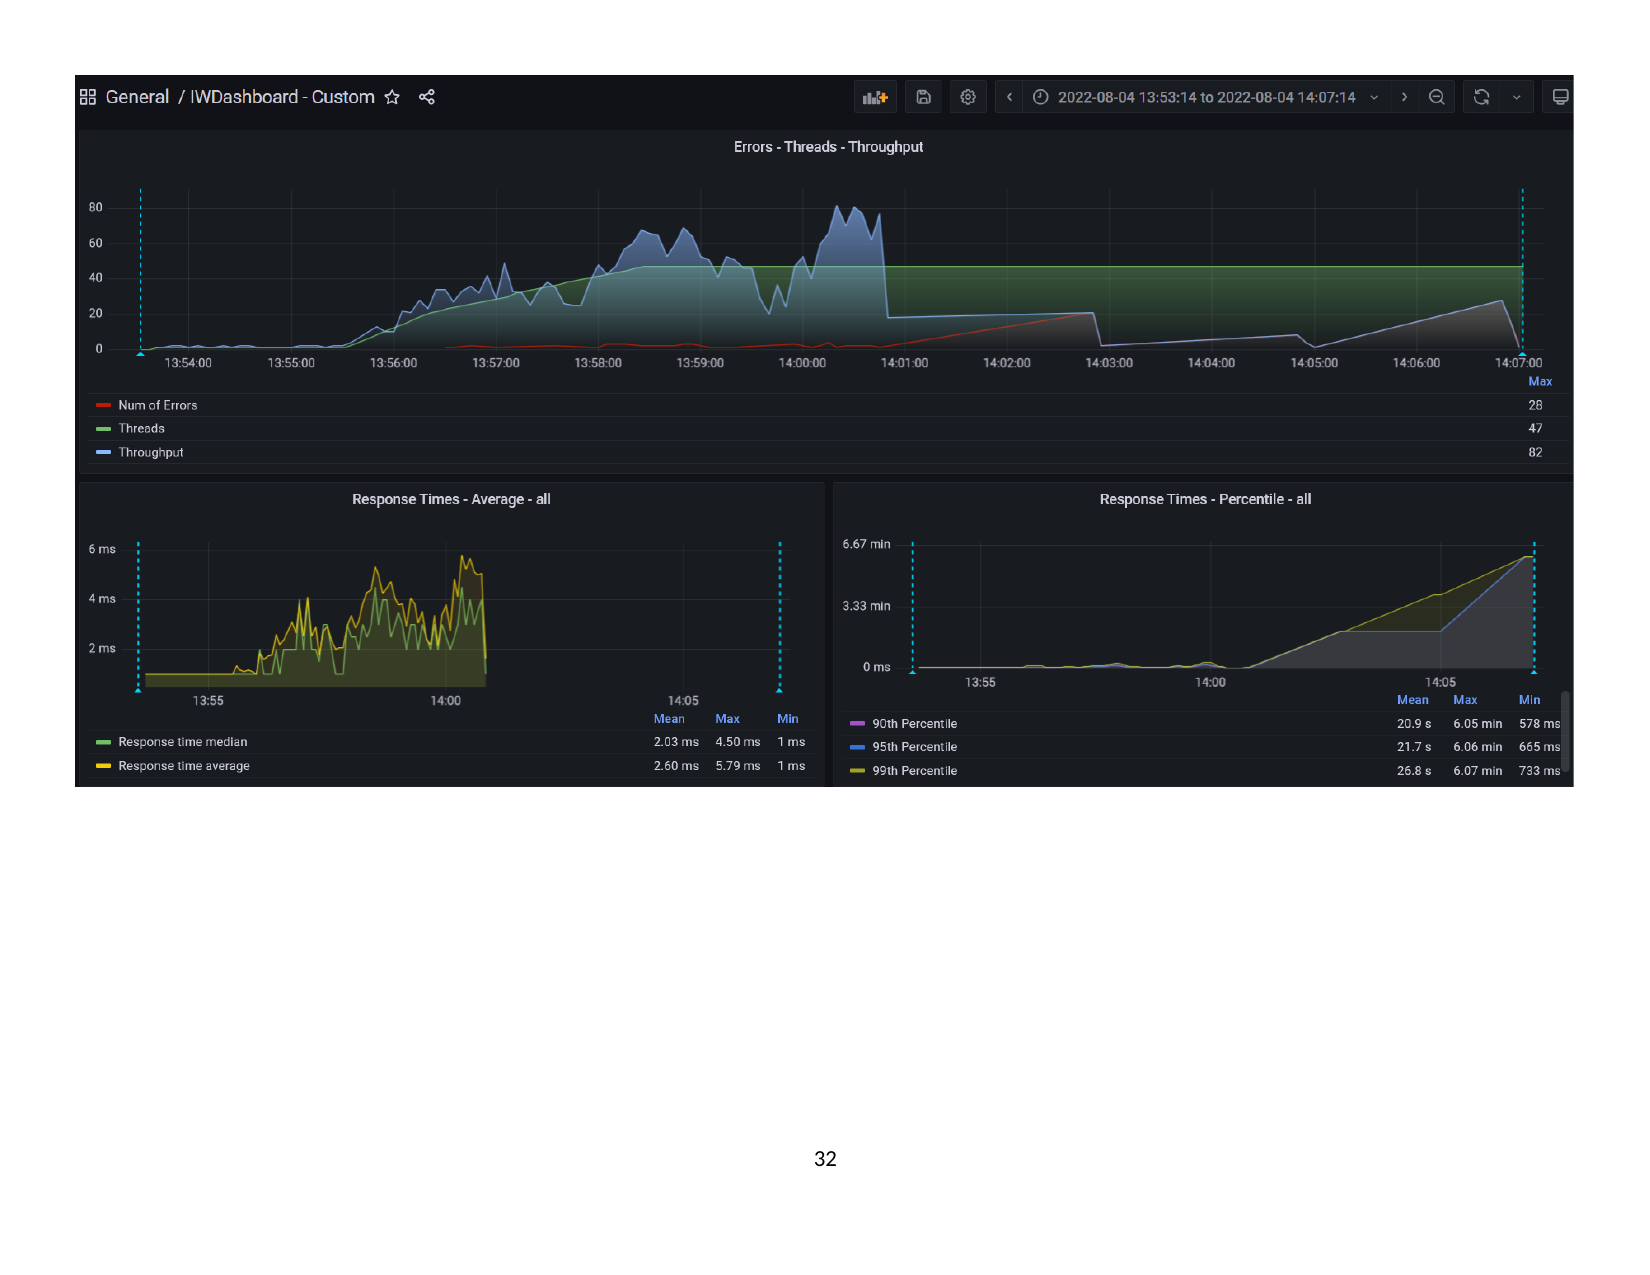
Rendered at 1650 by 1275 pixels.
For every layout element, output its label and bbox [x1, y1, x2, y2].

picture [75, 75, 1574, 787]
